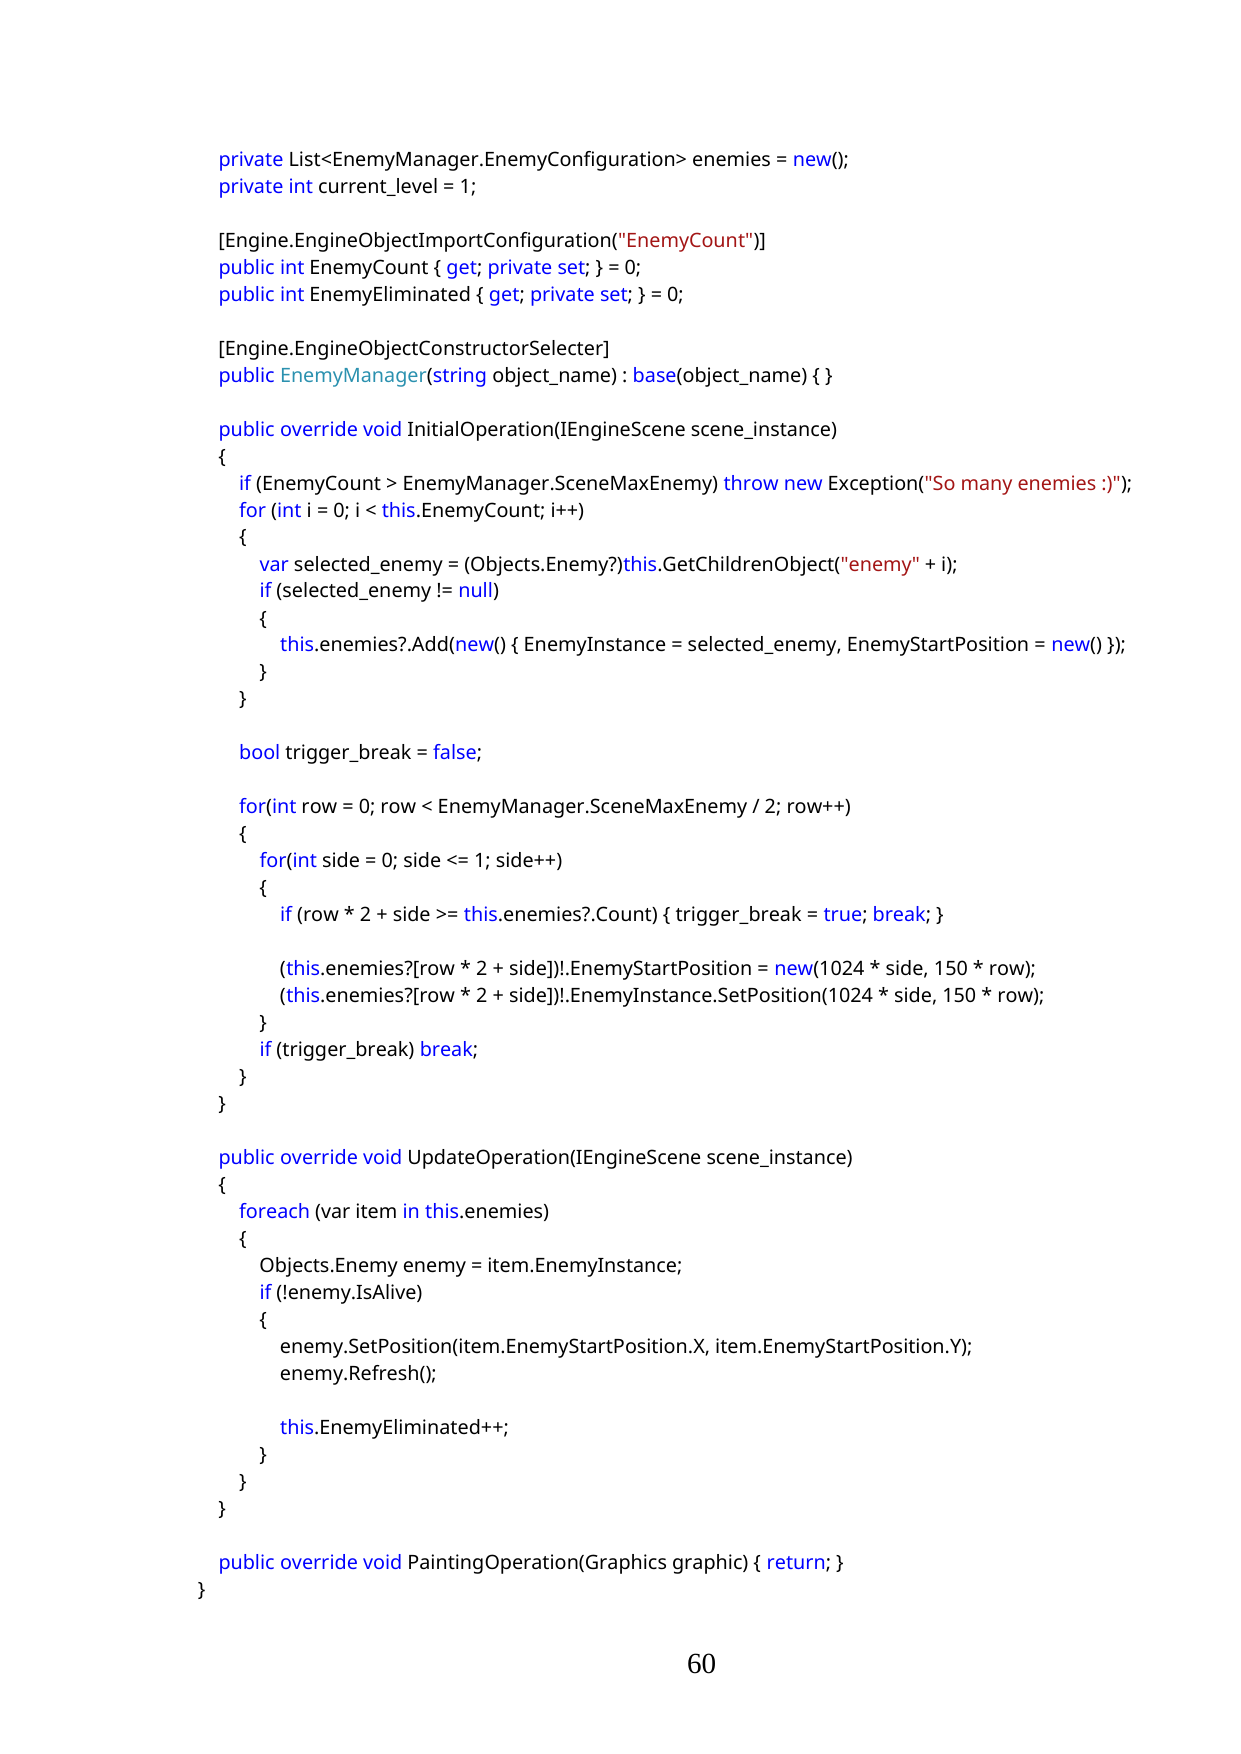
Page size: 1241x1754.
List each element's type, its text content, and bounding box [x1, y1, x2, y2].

text public override void UpdateOperation(IEngineScene scene_instance) [177, 1143, 1152, 1170]
text { [177, 873, 1152, 901]
text { [177, 523, 1152, 550]
text [Engine.EngineObjectImportConfiguration("EnemyCount")] [177, 226, 1152, 253]
text } [177, 1089, 1152, 1116]
text { [177, 604, 1152, 631]
text enemy.SetPosition(item.EnemyStartPosition.X, item.EnemyStartPosition.Y); [177, 1332, 1152, 1359]
text (this.enemies?[row * 2 + side])!.EnemyInstance.SetPosition(1024 * side, 150 * row); [177, 981, 1152, 1008]
text public int EnemyEliminated { get; private set; } = 0; [177, 280, 1152, 307]
text if (row * 2 + side >= this.enemies?.Count) { trigger_break = true; break; } [177, 901, 1152, 927]
text } [177, 1494, 1152, 1521]
text private int current_level = 1; [177, 172, 1152, 199]
text { [177, 1305, 1152, 1332]
text if (trigger_break) break; [177, 1035, 1152, 1062]
text } [177, 1575, 1152, 1602]
text (this.enemies?[row * 2 + side])!.EnemyStartPosition = new(1024 * side, 150 * row); [177, 954, 1152, 981]
text foreach (var item in this.enemies) [177, 1197, 1152, 1224]
text { [177, 442, 1152, 469]
text private List<EnemyManager.EnemyConfiguration> enemies = new(); [177, 145, 1152, 172]
text [Engine.EngineObjectConstructorSelecter] [177, 334, 1152, 361]
text this.EnemyEliminated++; [177, 1413, 1152, 1440]
text Objects.Enemy enemy = item.EnemyInstance; [177, 1251, 1152, 1278]
text if (selected_enemy != null) [177, 577, 1152, 604]
text this.enemies?.Add(new() { EnemyInstance = selected_enemy, EnemyStartPosition = new() }); [177, 631, 1152, 658]
text } [177, 1062, 1152, 1089]
text public EnemyManager(string object_name) : base(object_name) { } [177, 361, 1152, 388]
text enemy.Refresh(); [177, 1359, 1152, 1386]
text { [177, 819, 1152, 847]
text for(int row = 0; row < EnemyManager.SceneMaxEnemy / 2; row++) [177, 793, 1152, 819]
text public int EnemyCount { get; private set; } = 0; [177, 253, 1152, 280]
text for(int side = 0; side <= 1; side++) [177, 847, 1152, 873]
text bool trigger_break = false; [177, 739, 1152, 766]
text if (EnemyCount > EnemyManager.SceneMaxEnemy) throw new Exception("So many enemies :)"); [177, 469, 1152, 496]
text } [177, 685, 1152, 712]
text public override void PaintingOperation(Graphics graphic) { return; } [177, 1548, 1152, 1575]
text { [177, 1170, 1152, 1197]
text for (int i = 0; i < this.EnemyCount; i++) [177, 496, 1152, 523]
text public override void InitialOperation(IEngineScene scene_instance) [177, 415, 1152, 442]
text var selected_enemy = (Objects.Enemy?)this.GetChildrenObject("enemy" + i); [177, 550, 1152, 577]
text } [177, 658, 1152, 685]
text if (!enemy.IsAlive) [177, 1278, 1152, 1305]
text } [177, 1467, 1152, 1494]
text } [177, 1008, 1152, 1035]
text { [177, 1224, 1152, 1251]
text } [177, 1440, 1152, 1467]
